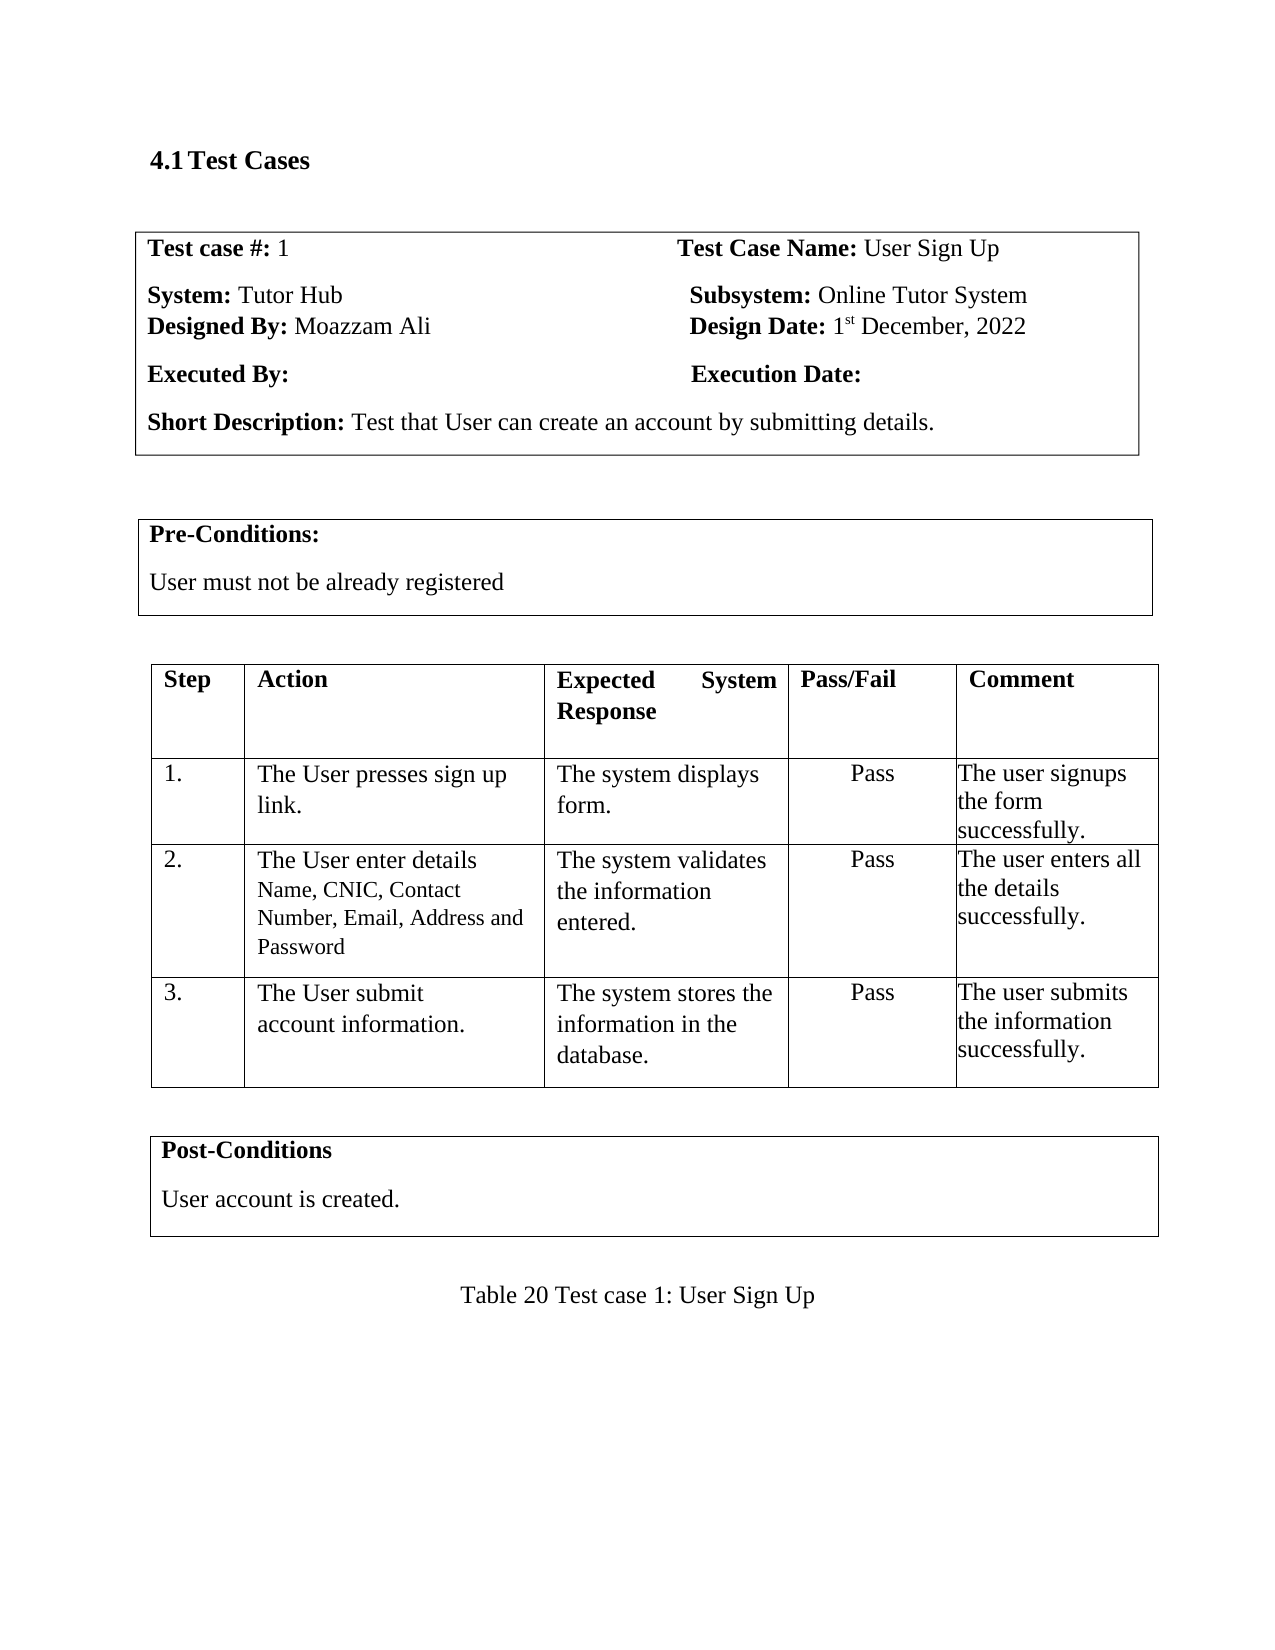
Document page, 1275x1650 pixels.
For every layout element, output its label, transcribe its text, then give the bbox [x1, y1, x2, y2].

table_cell The User submit account information. [245, 978, 544, 1087]
table_cell The user submits the information successfully. [957, 978, 1158, 1087]
table_header Pass/Fail [789, 665, 956, 758]
table_header Expected System Response [545, 665, 788, 758]
table_cell Pass [789, 978, 956, 1087]
table_header Action [245, 665, 544, 758]
table_cell The system validates the information entered. [545, 845, 788, 977]
table_cell 1. [152, 759, 244, 844]
subtitle Test Cases [150, 144, 1244, 175]
table_cell The User presses sign up link. [245, 759, 544, 844]
table_cell The User enter details Name, CNIC, Contact Number, Email, Address and Password [245, 845, 544, 977]
table_cell Pass [789, 759, 956, 844]
text Table 20 Test case 1: User Sign Up [392, 1281, 883, 1309]
table_cell The system displays form. [545, 759, 788, 844]
table_cell The user signups the form successfully. [957, 759, 1158, 844]
table_header Comment [957, 665, 1158, 758]
table_cell 3. [152, 978, 244, 1087]
table_cell 2. [152, 845, 244, 977]
table_cell The user enters all the details successfully. [957, 845, 1158, 977]
table_cell The system stores the information in the database. [545, 978, 788, 1087]
table_cell Pass [789, 845, 956, 977]
table_header Step [152, 665, 244, 758]
